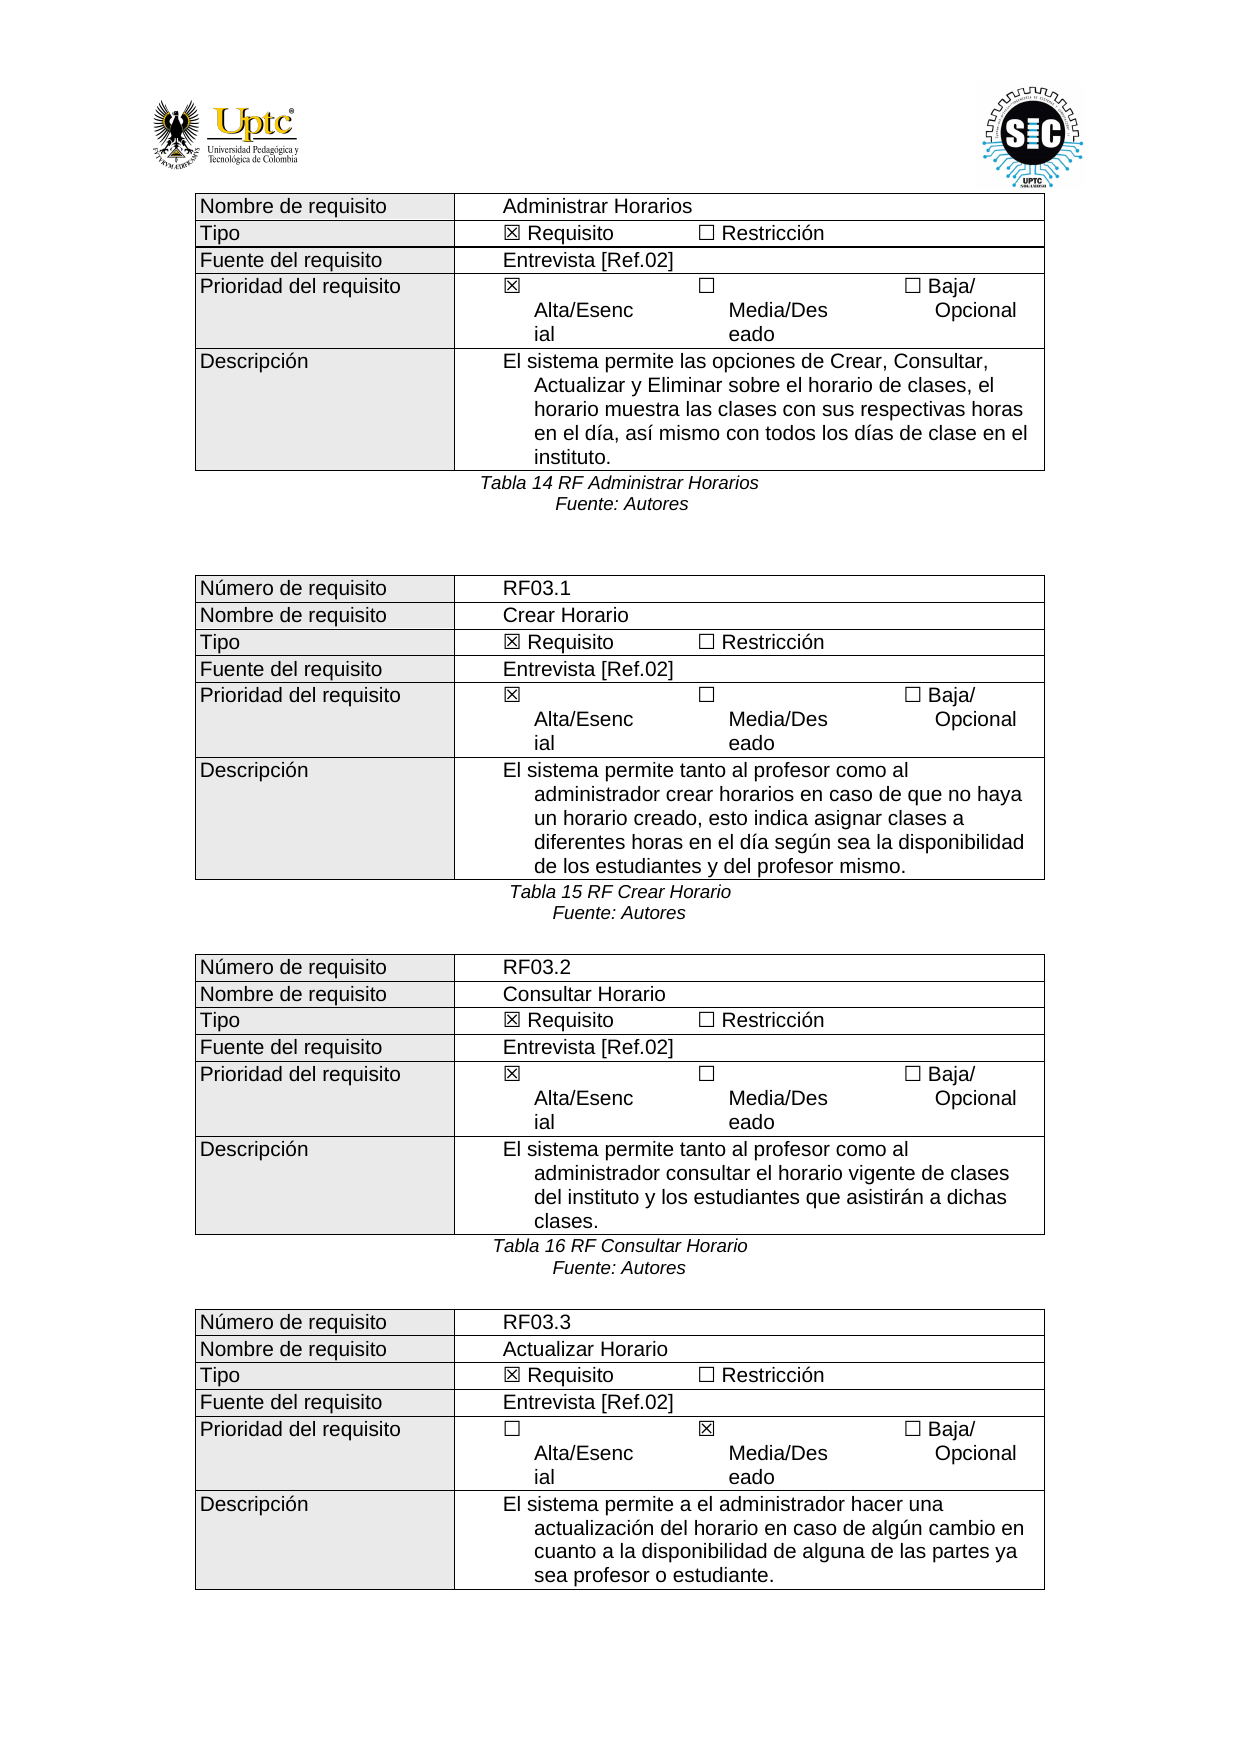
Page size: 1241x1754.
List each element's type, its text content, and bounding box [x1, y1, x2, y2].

table_cell Consultar Horario [455, 982, 1044, 1007]
text Tabla 14 RF Administrar Horarios [150, 471, 1090, 493]
table_cell Entrevista [Ref.02] [455, 248, 1044, 273]
table_cell Tipo [196, 630, 454, 655]
table_cell ☐ Restricción [642, 1008, 1044, 1034]
table_cell ☐ Baja/ Opcional [848, 1062, 1044, 1136]
table_header Número de requisito [196, 1310, 454, 1335]
table_cell ☐ Media/Deseado [642, 274, 848, 348]
text Tabla 16 RF Consultar Horario [150, 1235, 1090, 1257]
table_cell Entrevista [Ref.02] [455, 1035, 1044, 1061]
table_cell Prioridad del requisito [196, 683, 454, 757]
text Fuente: Autores [150, 493, 1090, 514]
table_header Número de requisito [196, 576, 454, 602]
table_cell Prioridad del requisito [196, 274, 454, 348]
text Tabla 15 RF Crear Horario [150, 880, 1090, 902]
table_cell ☐ Media/Deseado [642, 683, 848, 757]
table_cell Fuente del requisito [196, 656, 454, 682]
table_cell Actualizar Horario [455, 1336, 1044, 1362]
table_cell Prioridad del requisito [196, 1062, 454, 1136]
table_header Número de requisito [196, 955, 454, 981]
table_cell ☒ Requisito [455, 1363, 642, 1389]
table_cell Fuente del requisito [196, 248, 454, 273]
picture [150, 75, 301, 189]
table_header RF03.3 [455, 1310, 1044, 1335]
table_cell Tipo [196, 221, 454, 246]
table_cell ☐ Restricción [642, 221, 1044, 246]
table_cell ☒ Requisito [455, 630, 642, 655]
text Fuente: Autores [150, 902, 1090, 923]
table_cell Nombre de requisito [196, 1336, 454, 1362]
table_cell ☒ Alta/Esencial [455, 274, 642, 348]
table_cell ☒ Alta/Esencial [455, 1062, 642, 1136]
table_cell ☐ Baja/ Opcional [848, 1417, 1044, 1490]
table_cell Entrevista [Ref.02] [455, 656, 1044, 682]
text Fuente: Autores [150, 1257, 1090, 1278]
table_cell Crear Horario [455, 603, 1044, 628]
table_cell ☐ Alta/Esencial [455, 1417, 642, 1490]
table_cell ☒ Media/Deseado [642, 1417, 848, 1490]
table_cell Entrevista [Ref.02] [455, 1390, 1044, 1416]
table_cell Prioridad del requisito [196, 1417, 454, 1490]
table_cell ☐ Restricción [642, 1363, 1044, 1389]
table_cell Tipo [196, 1363, 454, 1389]
table_cell Descripción [196, 1491, 454, 1589]
table_cell Nombre de requisito [196, 982, 454, 1007]
table_header RF03.1 [455, 576, 1044, 602]
table_cell Nombre de requisito [196, 194, 454, 219]
table_cell Administrar Horarios [455, 194, 1044, 219]
table_cell ☐ Baja/ Opcional [848, 274, 1044, 348]
table_cell Descripción [196, 1137, 454, 1234]
table_cell ☐ Restricción [642, 630, 1044, 655]
table_cell ☐ Baja/ Opcional [848, 683, 1044, 757]
table_cell Tipo [196, 1008, 454, 1034]
table_cell El sistema permite a el administrador hacer una actualización del horario en caso de algún cambio en cuanto a la disponibilidad de alguna de las partes ya sea profesor o estudiante. [455, 1491, 1044, 1589]
table_cell Fuente del requisito [196, 1035, 454, 1061]
table_header RF03.2 [455, 955, 1044, 981]
table_cell Nombre de requisito [196, 603, 454, 628]
table_cell ☐ Media/Deseado [642, 1062, 848, 1136]
table_cell ☒ Requisito [455, 1008, 642, 1034]
table_cell Descripción [196, 758, 454, 879]
table_cell El sistema permite las opciones de Crear, Consultar, Actualizar y Eliminar sobre el horario de clases, el horario muestra las clases con sus respectivas horas en el día, así mismo con todos los días de clase en el instituto. [455, 349, 1044, 470]
table_cell El sistema permite tanto al profesor como al administrador consultar el horario vigente de clases del instituto y los estudiantes que asistirán a dichas clases. [455, 1137, 1044, 1234]
picture [976, 82, 1086, 189]
table_cell ☒ Requisito [455, 221, 642, 246]
table_cell Descripción [196, 349, 454, 470]
table_cell El sistema permite tanto al profesor como al administrador crear horarios en caso de que no haya un horario creado, esto indica asignar clases a diferentes horas en el día según sea la disponibilidad de los estudiantes y del profesor mismo. [455, 758, 1044, 879]
table_cell Fuente del requisito [196, 1390, 454, 1416]
table_cell ☒ Alta/Esencial [455, 683, 642, 757]
